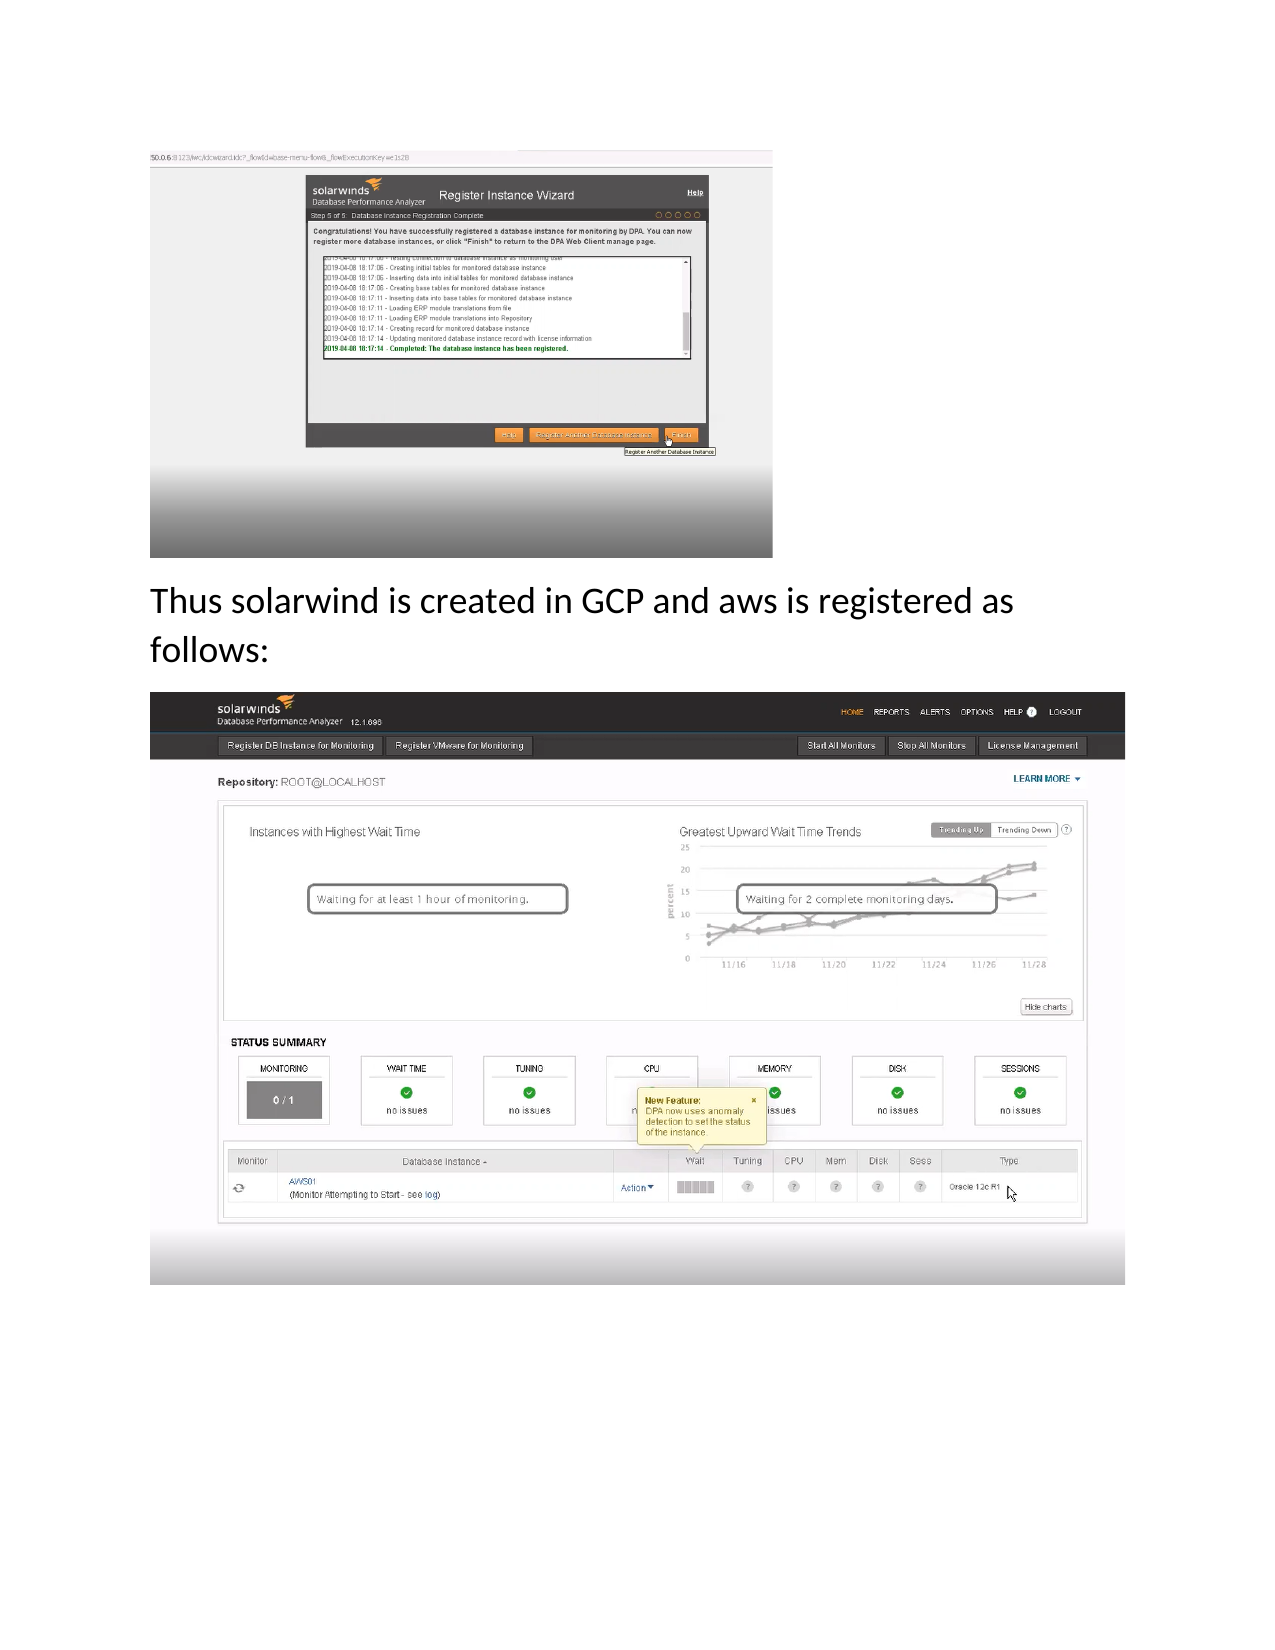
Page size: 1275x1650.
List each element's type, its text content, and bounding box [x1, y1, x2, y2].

text Thus solarwind is created in GCP and aws is registered as follows: [150, 577, 1125, 672]
picture [150, 150, 773, 558]
picture [150, 692, 1125, 1285]
